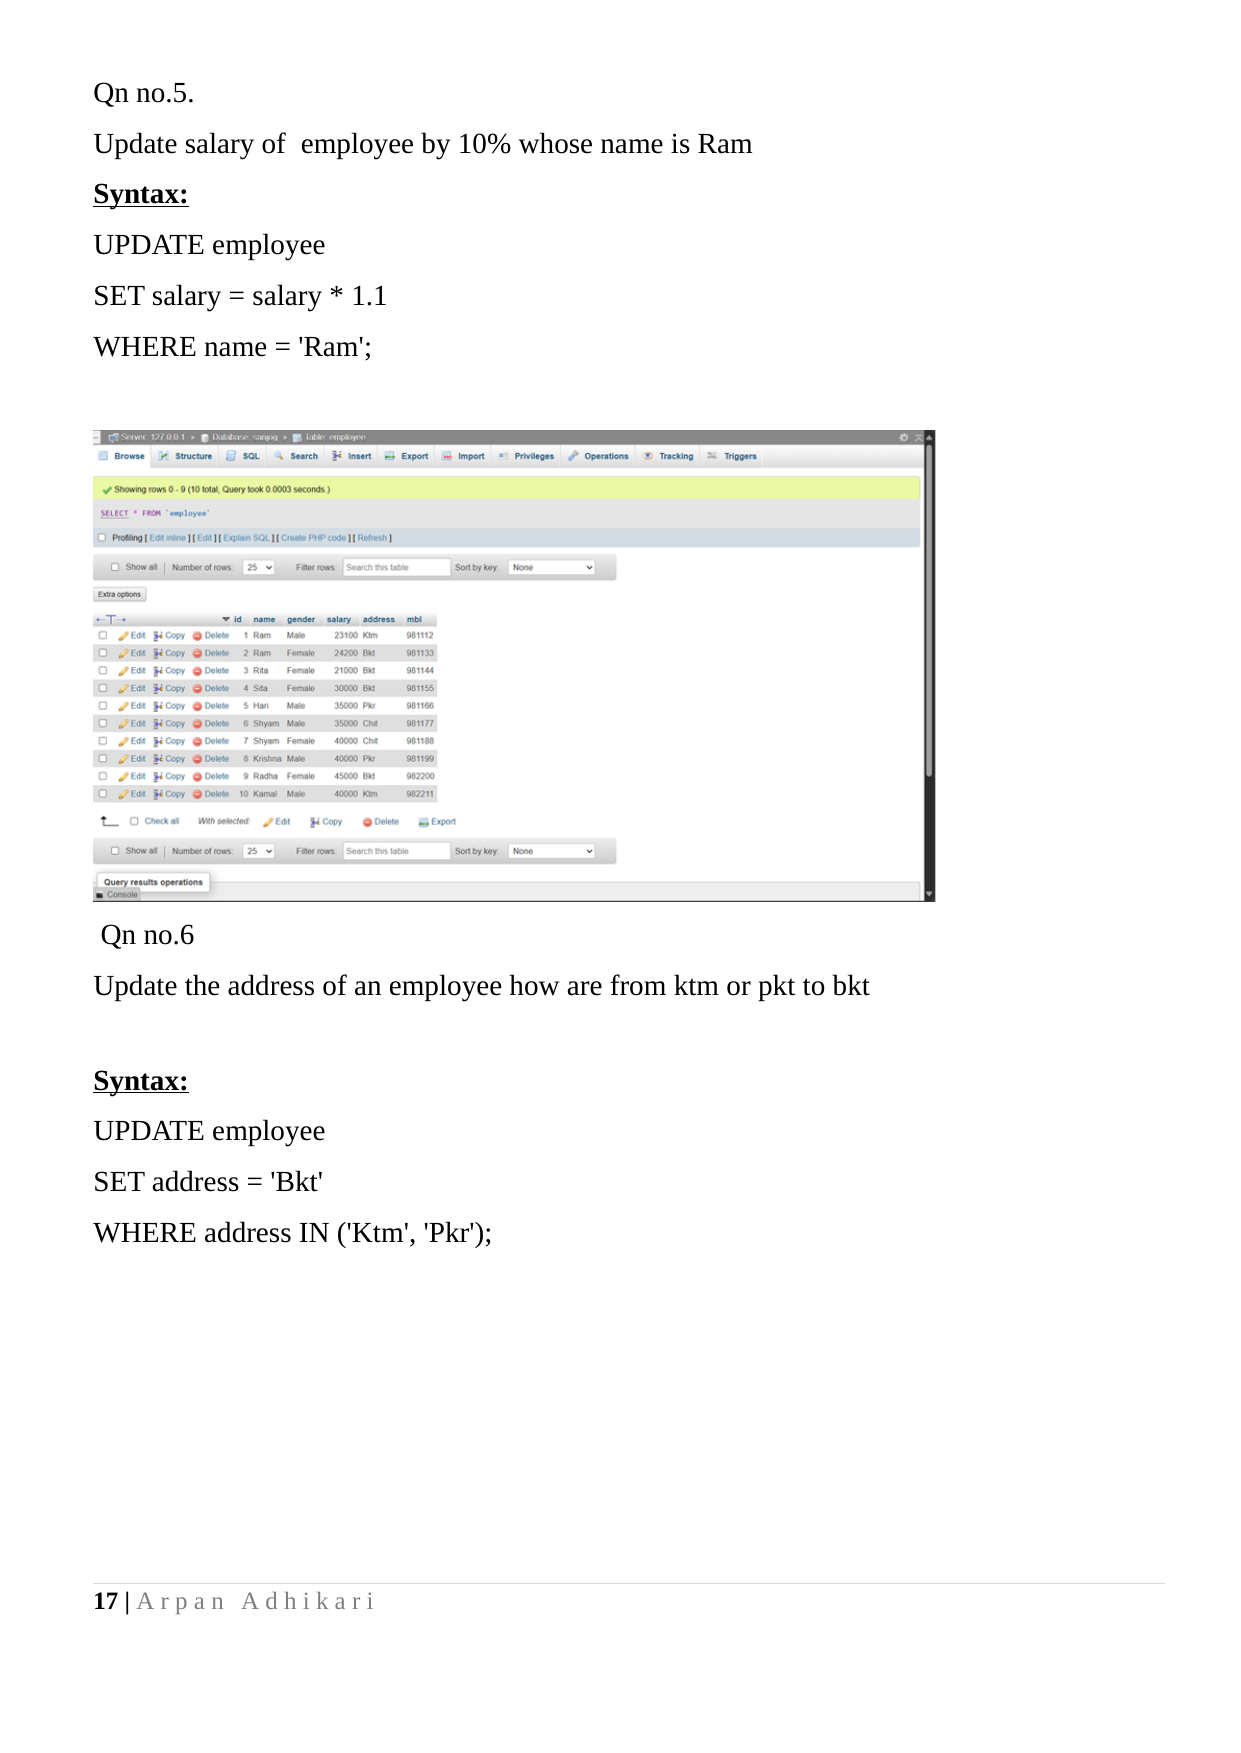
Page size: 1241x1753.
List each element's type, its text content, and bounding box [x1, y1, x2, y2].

text SET address = 'Bkt' [93, 1164, 1165, 1198]
text Update salary of employee by 10% whose name is Ram [93, 126, 1165, 159]
text UPDATE employee [93, 1113, 1165, 1147]
text WHERE name = 'Ram'; [93, 329, 1165, 363]
text Qn no.6 [93, 917, 1165, 951]
text SET salary = salary * 1.1 [93, 278, 1165, 312]
picture [93, 430, 936, 902]
text Syntax: [93, 1063, 1165, 1096]
text UPDATE employee [93, 227, 1165, 261]
text Update the address of an employee how are from ktm or pkt to bkt [93, 968, 1165, 1001]
text Qn no.5. [93, 75, 1165, 108]
text WHERE address IN ('Ktm', 'Pkr'); [93, 1215, 1165, 1249]
text Syntax: [93, 177, 1165, 210]
